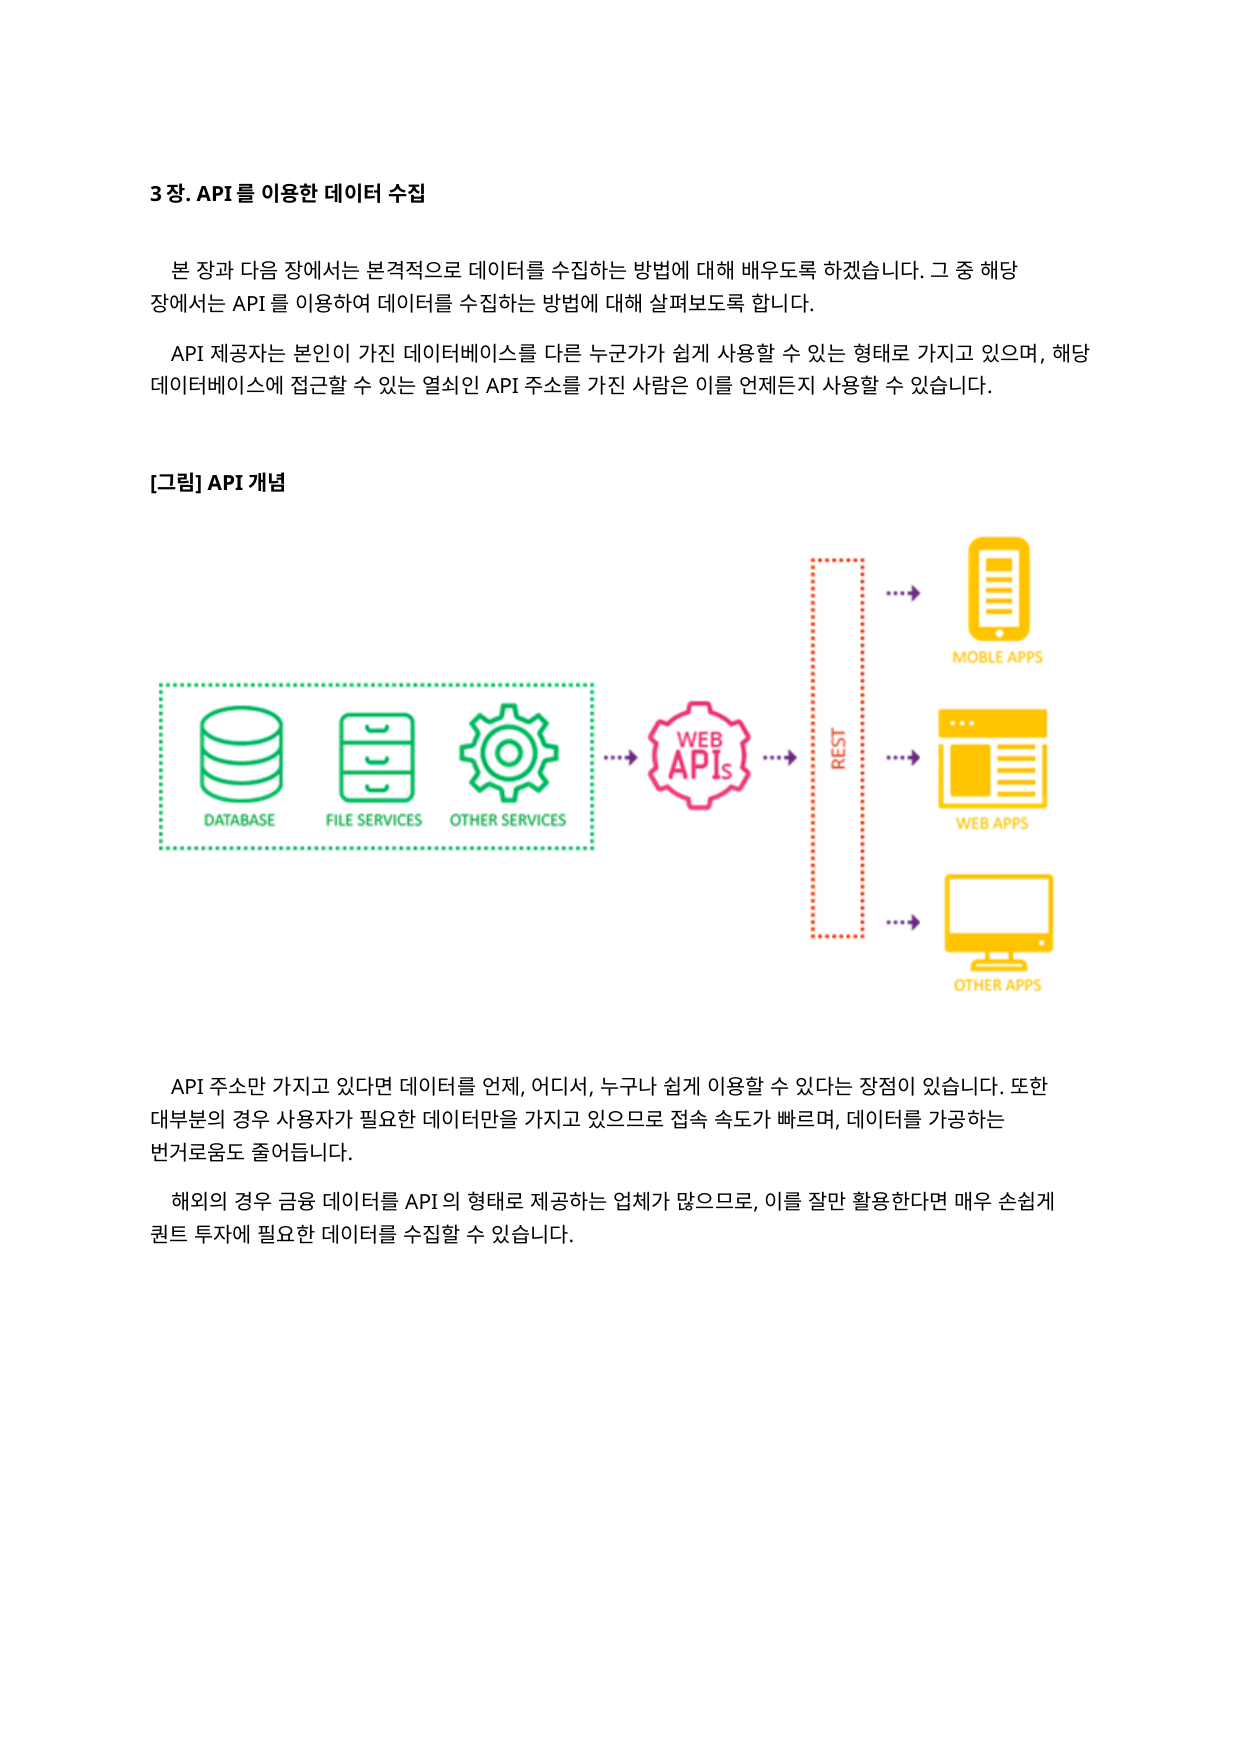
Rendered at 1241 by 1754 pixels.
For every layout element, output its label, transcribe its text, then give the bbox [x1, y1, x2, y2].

text 본 장과 다음 장에서는 본격적으로 데이터를 수집하는 방법에 대해 배우도록 하겠습니다. 그 중 해당 장에서는 API를 이용하여 데이터를 수집하는 방법에 대해 살펴보도록 합니다. [150, 255, 1090, 318]
text API 주소만 가지고 있다면 데이터를 언제, 어디서, 누구나 쉽게 이용할 수 있다는 장점이 있습니다. 또한 대부분의 경우 사용자가 필요한 데이터만을 가지고 있으므로 접속 속도가 빠르며, 데이터를 가공하는 번거로움도 줄어듭니다. [150, 1070, 1090, 1166]
text 해외의 경우 금융 데이터를 API의 형태로 제공하는 업체가 많으므로, 이를 잘만 활용한다면 매우 손쉽게 퀀트 투자에 필요한 데이터를 수집할 수 있습니다. [150, 1185, 1090, 1248]
picture [150, 515, 1070, 1005]
text API 제공자는 본인이 가진 데이터베이스를 다른 누군가가 쉽게 사용할 수 있는 형태로 가지고 있으며, 해당 데이터베이스에 접근할 수 있는 열쇠인 API 주소를 가진 사람은 이를 언제든지 사용할 수 있습니다. [150, 337, 1090, 400]
text [그림] API 개념 [150, 466, 1090, 497]
text 3장. API를 이용한 데이터 수집 [150, 177, 1090, 207]
